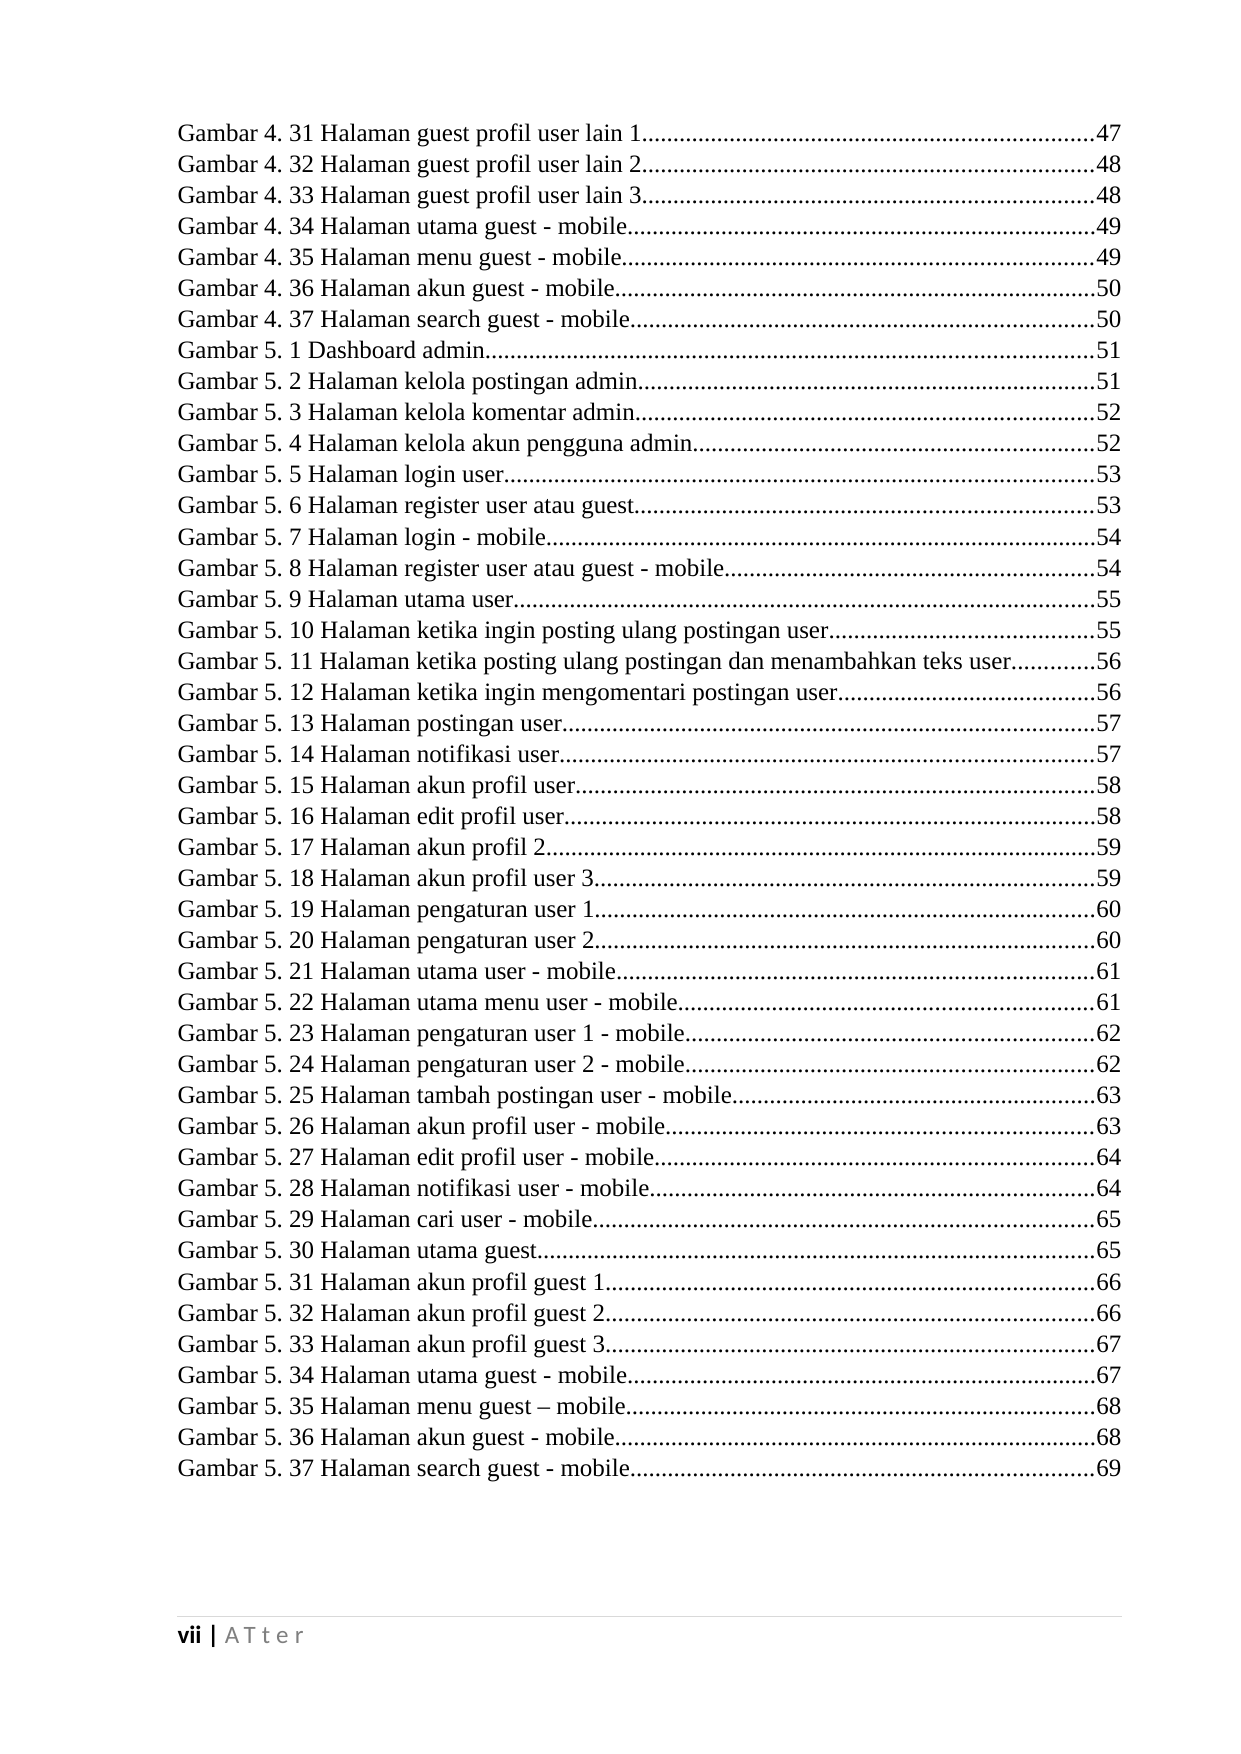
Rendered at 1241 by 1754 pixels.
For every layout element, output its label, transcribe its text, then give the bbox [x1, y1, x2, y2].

text Gambar 5. 3 Halaman kelola komentar admin 52 [177, 397, 1122, 426]
text Gambar 5. 2 Halaman kelola postingan admin 51 [177, 366, 1122, 395]
text Gambar 5. 35 Halaman menu guest – mobile 68 [177, 1391, 1122, 1419]
text Gambar 5. 17 Halaman akun profil 2 59 [177, 832, 1122, 861]
text Gambar 5. 34 Halaman utama guest - mobile 67 [177, 1360, 1122, 1388]
text Gambar 5. 4 Halaman kelola akun pengguna admin 52 [177, 428, 1122, 457]
text Gambar 5. 15 Halaman akun profil user 58 [177, 770, 1122, 799]
text Gambar 5. 26 Halaman akun profil user - mobile 63 [177, 1111, 1122, 1140]
text Gambar 5. 10 Halaman ketika ingin posting ulang postingan user 55 [177, 615, 1122, 643]
text Gambar 4. 32 Halaman guest profil user lain 2 48 [177, 149, 1122, 178]
text Gambar 5. 9 Halaman utama user 55 [177, 584, 1122, 612]
text Gambar 4. 35 Halaman menu guest - mobile 49 [177, 242, 1122, 271]
text Gambar 5. 12 Halaman ketika ingin mengomentari postingan user 56 [177, 677, 1122, 706]
text Gambar 5. 31 Halaman akun profil guest 1 66 [177, 1267, 1122, 1295]
text Gambar 5. 23 Halaman pengaturan user 1 - mobile 62 [177, 1018, 1122, 1047]
text Gambar 5. 33 Halaman akun profil guest 3 67 [177, 1329, 1122, 1357]
text Gambar 5. 18 Halaman akun profil user 3 59 [177, 863, 1122, 892]
text Gambar 5. 25 Halaman tambah postingan user - mobile 63 [177, 1080, 1122, 1109]
text Gambar 5. 24 Halaman pengaturan user 2 - mobile 62 [177, 1049, 1122, 1078]
text Gambar 5. 14 Halaman notifikasi user 57 [177, 739, 1122, 768]
text Gambar 5. 7 Halaman login - mobile 54 [177, 522, 1122, 550]
text Gambar 5. 37 Halaman search guest - mobile 69 [177, 1453, 1122, 1482]
text Gambar 5. 36 Halaman akun guest - mobile 68 [177, 1422, 1122, 1451]
text Gambar 5. 22 Halaman utama menu user - mobile 61 [177, 987, 1122, 1016]
text Gambar 4. 34 Halaman utama guest - mobile 49 [177, 211, 1122, 240]
text Gambar 4. 36 Halaman akun guest - mobile 50 [177, 273, 1122, 302]
text Gambar 5. 5 Halaman login user 53 [177, 459, 1122, 488]
text Gambar 5. 32 Halaman akun profil guest 2 66 [177, 1298, 1122, 1326]
text Gambar 5. 29 Halaman cari user - mobile 65 [177, 1204, 1122, 1233]
text Gambar 5. 1 Dashboard admin 51 [177, 335, 1122, 364]
text Gambar 5. 6 Halaman register user atau guest 53 [177, 491, 1122, 519]
text Gambar 5. 11 Halaman ketika posting ulang postingan dan menambahkan teks user 56 [177, 646, 1122, 674]
text Gambar 5. 20 Halaman pengaturan user 2 60 [177, 925, 1122, 954]
text Gambar 5. 8 Halaman register user atau guest - mobile 54 [177, 553, 1122, 581]
text Gambar 5. 16 Halaman edit profil user 58 [177, 801, 1122, 830]
text Gambar 5. 21 Halaman utama user - mobile 61 [177, 956, 1122, 985]
text Gambar 5. 19 Halaman pengaturan user 1 60 [177, 894, 1122, 923]
text Gambar 5. 27 Halaman edit profil user - mobile 64 [177, 1142, 1122, 1171]
text Gambar 5. 28 Halaman notifikasi user - mobile 64 [177, 1173, 1122, 1202]
text Gambar 5. 30 Halaman utama guest 65 [177, 1236, 1122, 1264]
text Gambar 5. 13 Halaman postingan user 57 [177, 708, 1122, 737]
text Gambar 4. 33 Halaman guest profil user lain 3 48 [177, 180, 1122, 209]
text Gambar 4. 37 Halaman search guest - mobile 50 [177, 304, 1122, 333]
text Gambar 4. 31 Halaman guest profil user lain 1 47 [177, 118, 1122, 147]
